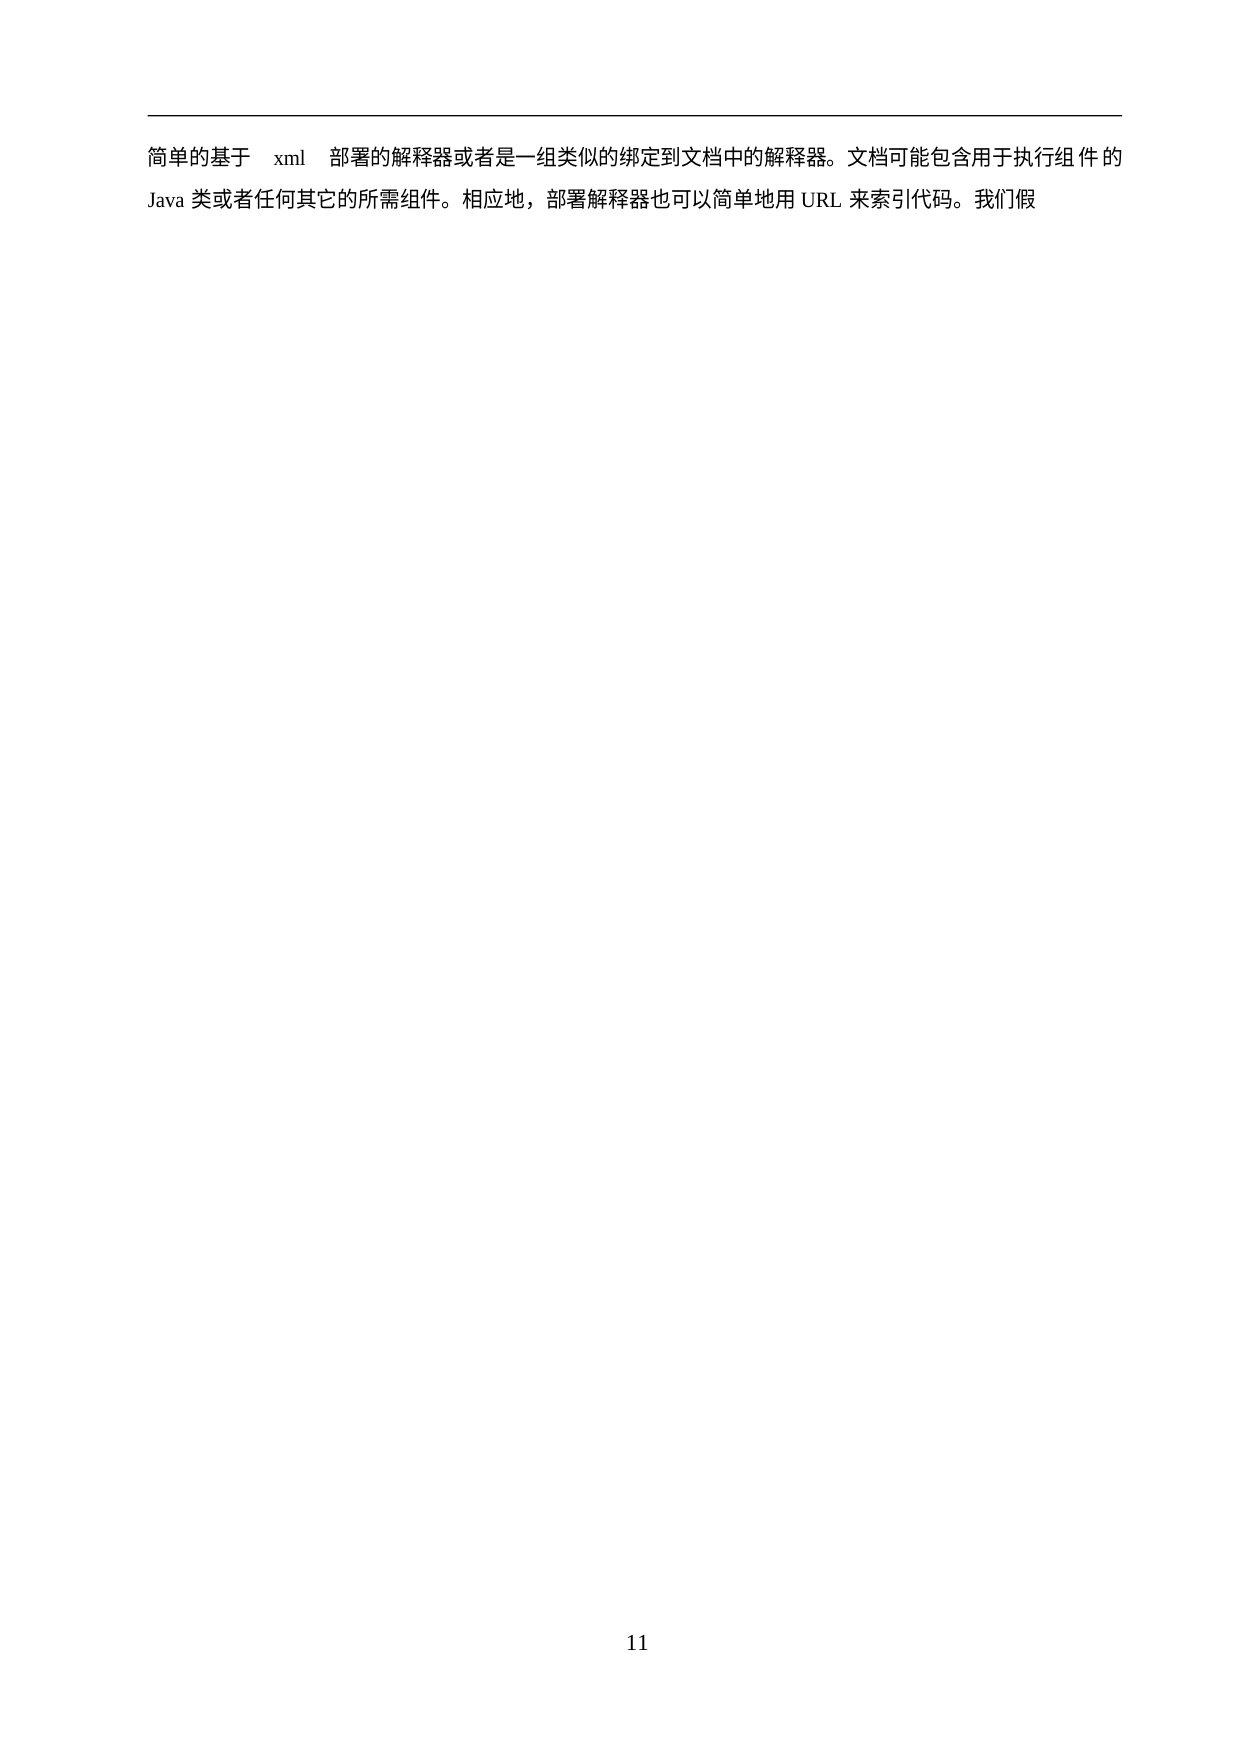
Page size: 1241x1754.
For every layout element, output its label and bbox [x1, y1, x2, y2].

text [148, 139, 1123, 213]
